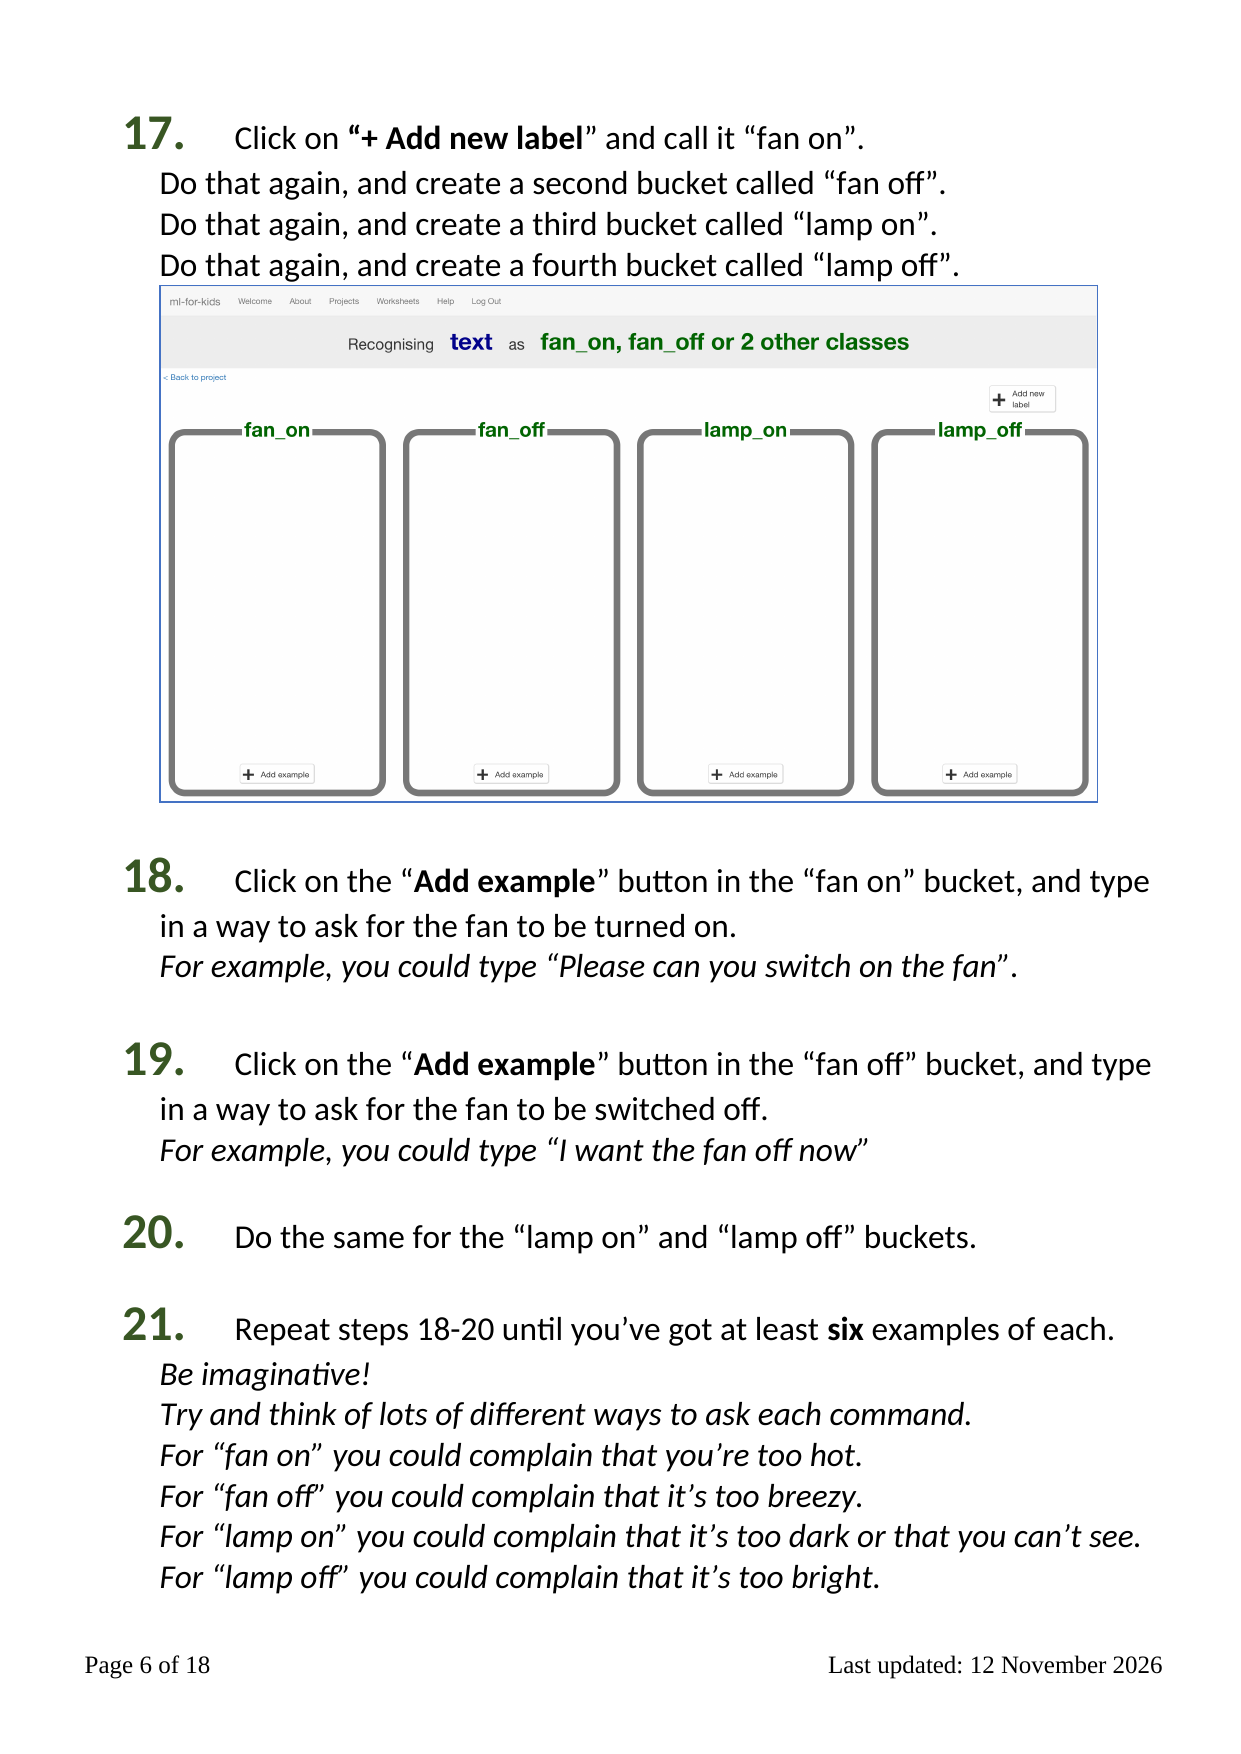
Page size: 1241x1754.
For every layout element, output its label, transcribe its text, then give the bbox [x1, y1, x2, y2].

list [122, 1291, 1163, 1597]
list Click on the “Add example” button in the “fan off” bucket, and type in a way to ask for the fan to be switched off. For example, you could type “I want the fan off now” [122, 1027, 1163, 1200]
list Click on the “Add example” button in the “fan on” bucket, and type in a way to ask for the fan to be turned on. For example, you could type “Please can you switch on the fan”. [122, 844, 1163, 986]
picture [161, 286, 1097, 801]
list Do the same for the “lamp on” and “lamp off” buckets. [122, 1200, 1163, 1291]
